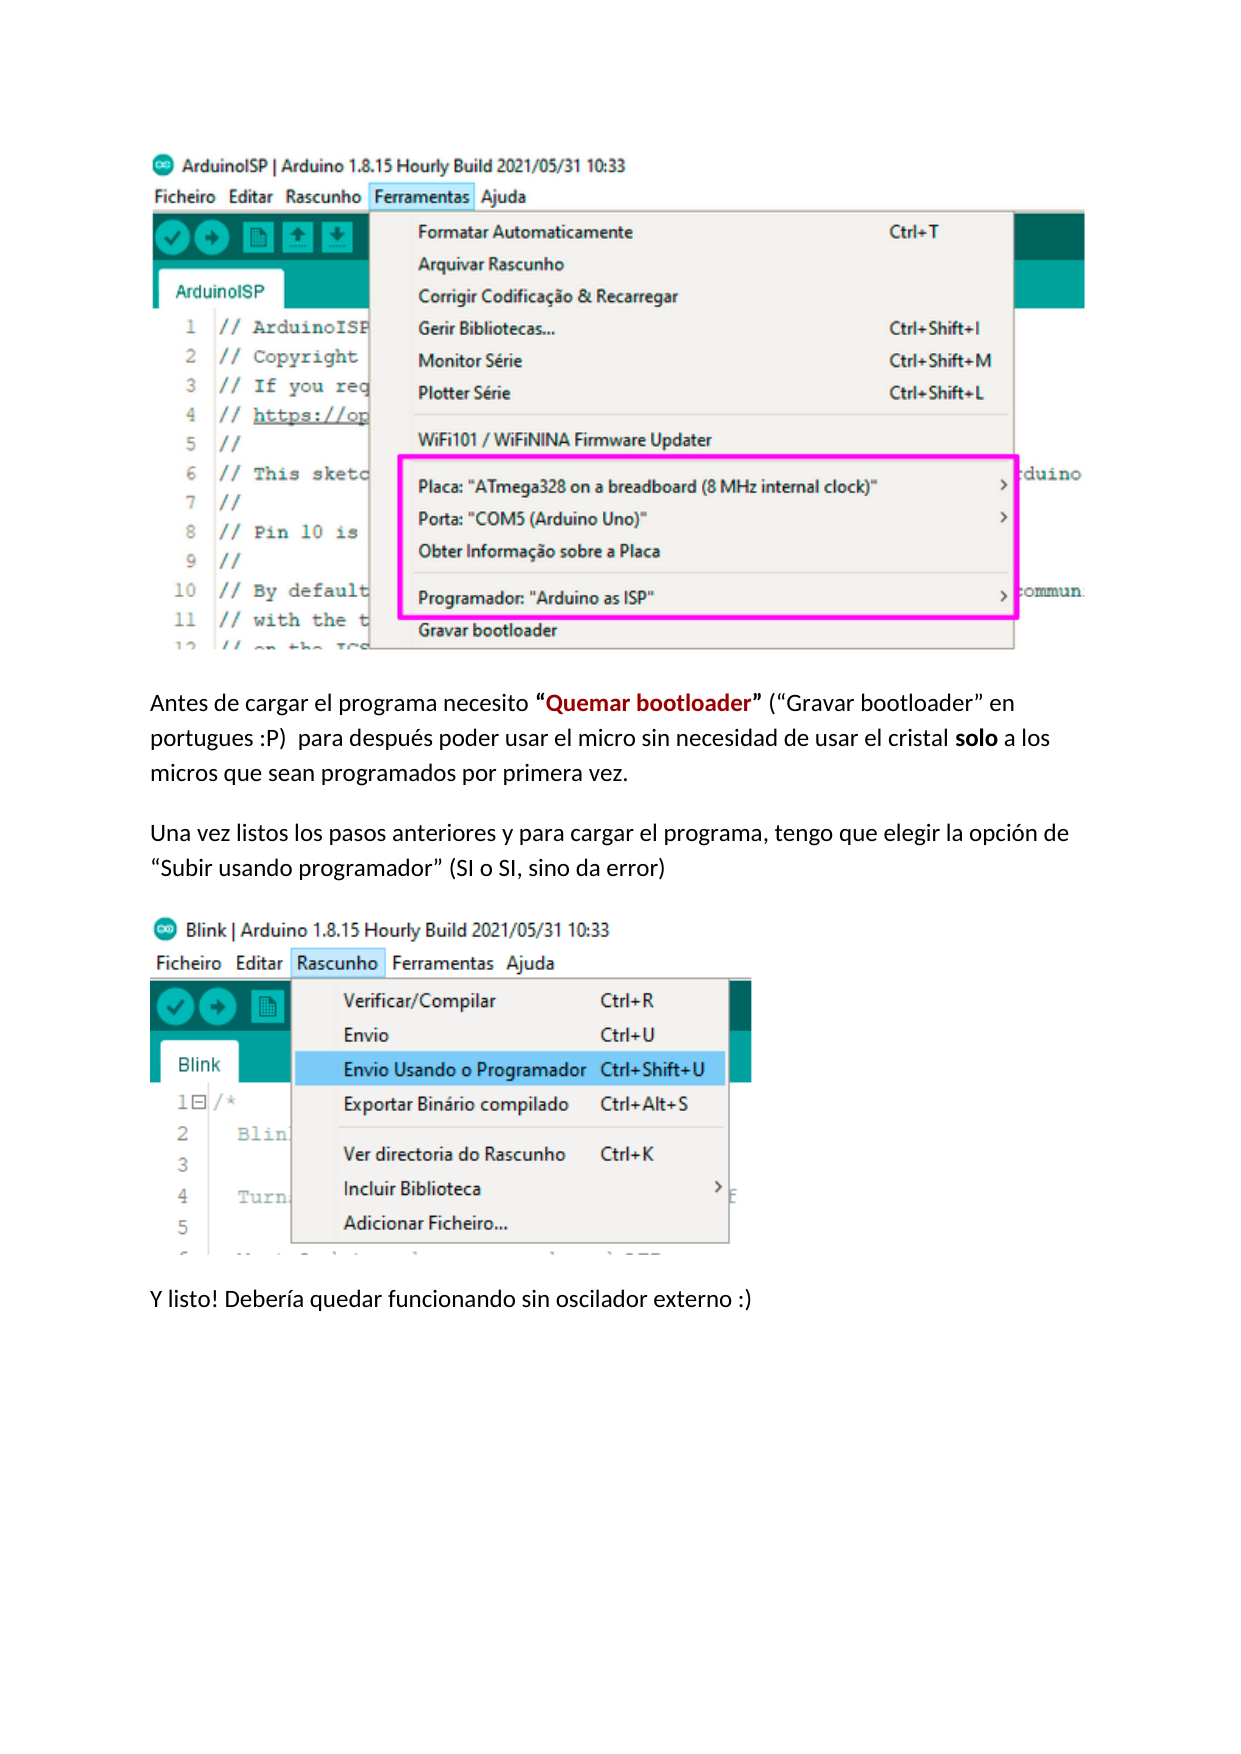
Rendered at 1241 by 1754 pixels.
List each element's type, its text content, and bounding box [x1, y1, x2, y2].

picture [150, 150, 1091, 659]
text Antes de cargar el programa necesito “Quemar bootloader” (“Gravar bootloader” en portugues :P) para después poder usar el micro sin necesidad de usar el cristal solo a los micros que sean programados por primera vez. [150, 687, 1090, 788]
text Una vez listos los pasos anteriores y para cargar el programa, tengo que elegir la opción de “Subir usando programador” (SI o SI, sino da error) [150, 817, 1090, 883]
picture [150, 912, 752, 1255]
text Y listo! Debería quedar funcionando sin oscilador externo :) [150, 1283, 1090, 1314]
